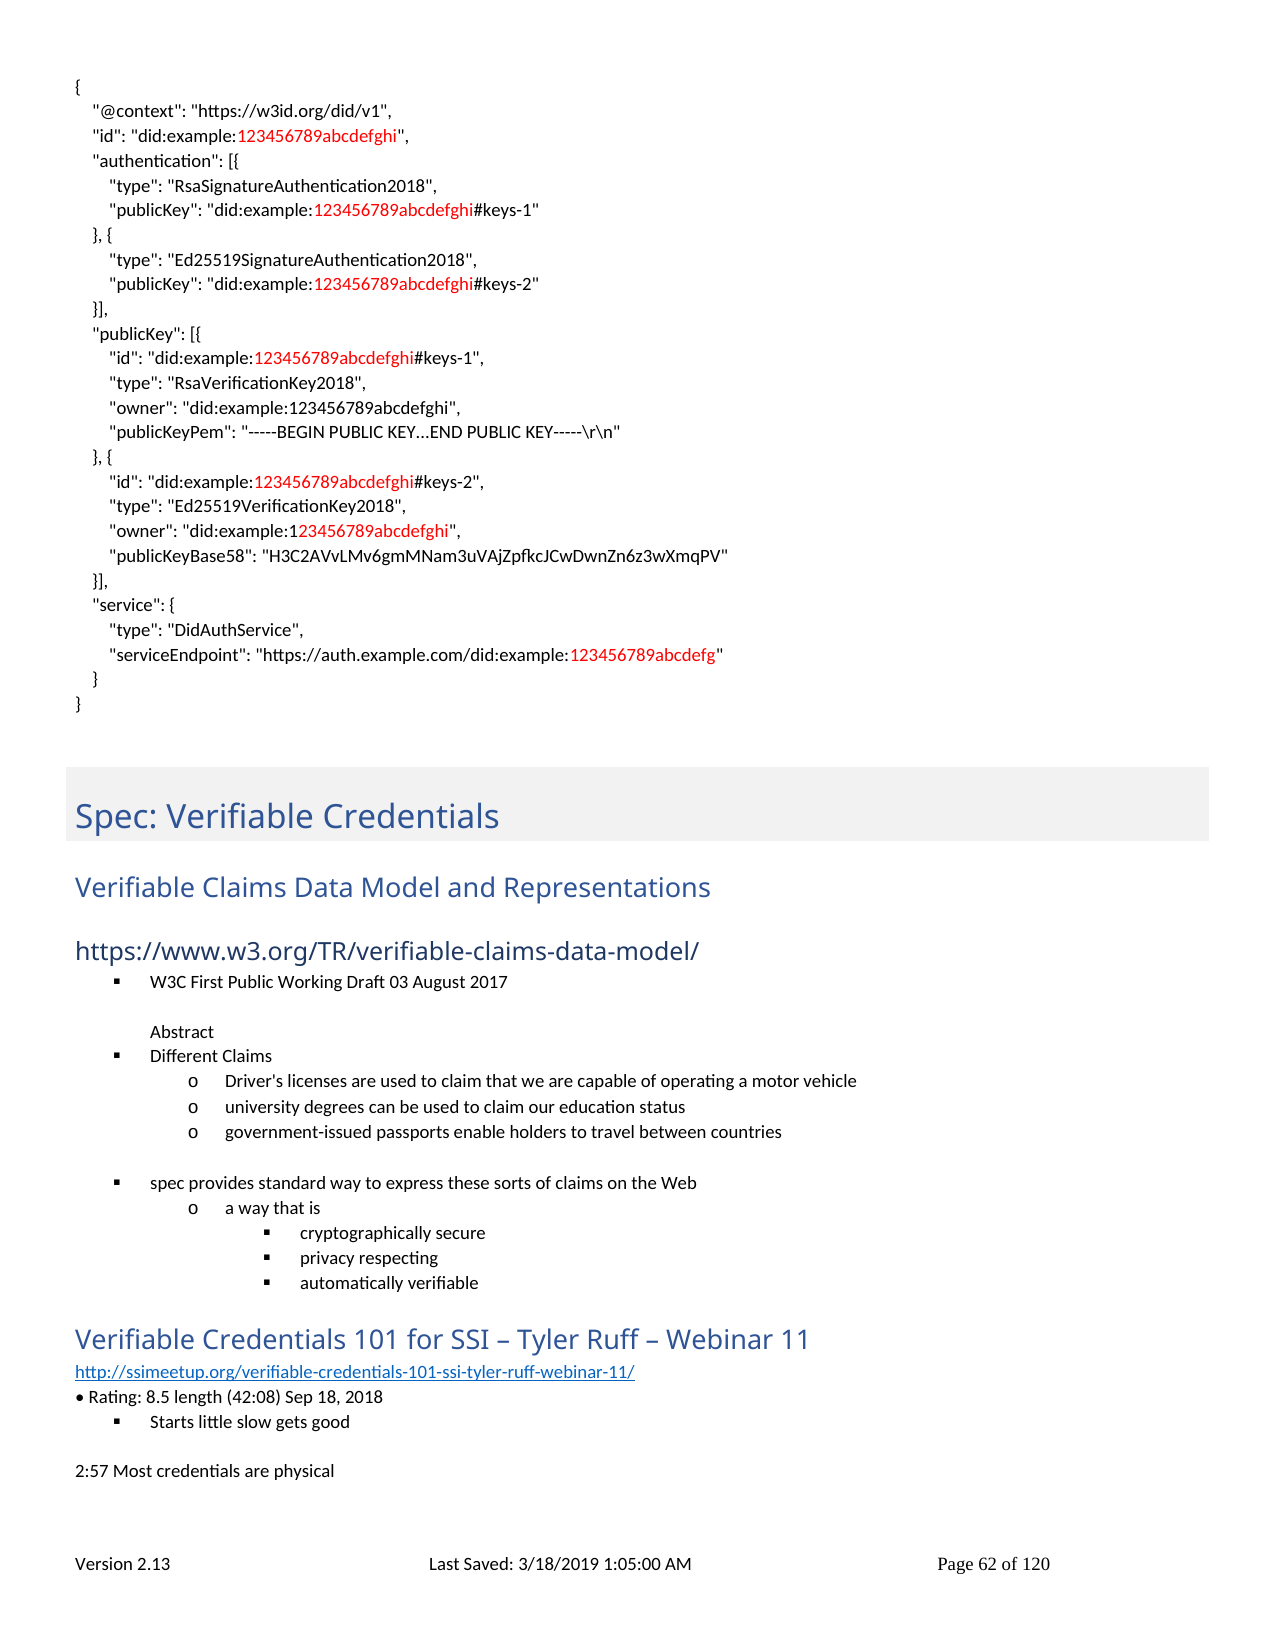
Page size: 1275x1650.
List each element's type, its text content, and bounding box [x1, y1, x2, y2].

subtitle Verifiable Credentials 101 for SSI – Tyler Ruff – Webinar 11 [75, 1321, 1200, 1357]
text "owner": "did:example:123456789abcdefghi", [75, 396, 1200, 419]
list W3C First Public Working Draft 03 August 2017 [112, 971, 1200, 993]
text "id": "did:example:123456789abcdefghi", [75, 124, 1200, 147]
text { [75, 75, 1200, 98]
text "serviceEndpoint": "https://auth.example.com/did:example:123456789abcdefg" [75, 643, 1200, 666]
text http://ssimeetup.org/verifiable-credentials-101-ssi-tyler-ruff-webinar-11/ [75, 1360, 1200, 1383]
text • Rating: 8.5 length (42:08) Sep 18, 2018 [75, 1385, 1200, 1408]
text "type": "Ed25519SignatureAuthentication2018", [75, 248, 1200, 271]
text }], [75, 569, 1200, 592]
text "authentication": [{ [75, 149, 1200, 172]
list cryptographically secure [262, 1222, 1200, 1244]
subtitle Spec: Verifiable Credentials [67, 768, 1208, 840]
text }, { [75, 445, 1200, 468]
text "id": "did:example:123456789abcdefghi#keys-1", [75, 347, 1200, 369]
list university degrees can be used to claim our education status [187, 1095, 1200, 1119]
text } [75, 692, 1200, 715]
subtitle Verifiable Claims Data Model and Representations [75, 869, 1200, 906]
text "id": "did:example:123456789abcdefghi#keys-2", [75, 470, 1200, 493]
list Driver's licenses are used to claim that we are capable of operating a motor vehicle [187, 1069, 1200, 1093]
text "publicKeyPem": "-----BEGIN PUBLIC KEY...END PUBLIC KEY-----\r\n" [75, 421, 1200, 443]
text "service": { [75, 593, 1200, 616]
text "publicKey": "did:example:123456789abcdefghi#keys-1" [75, 198, 1200, 221]
text "@context": "https://w3id.org/did/v1", [75, 100, 1200, 123]
list Abstract [150, 1020, 1200, 1043]
text "type": "Ed25519VerificationKey2018", [75, 495, 1200, 518]
list privacy respecting [262, 1246, 1200, 1269]
list automatically verifiable [262, 1271, 1200, 1294]
text 2:57 Most credentials are physical [75, 1459, 1200, 1482]
text "owner": "did:example:123456789abcdefghi", [75, 519, 1200, 542]
text }, { [75, 223, 1200, 246]
list Different Claims [112, 1044, 1200, 1067]
list a way that is [187, 1196, 1200, 1220]
text "publicKey": [{ [75, 322, 1200, 345]
list government-issued passports enable holders to travel between countries [187, 1121, 1200, 1144]
list Starts little slow gets good [112, 1410, 1200, 1433]
text }], [75, 297, 1200, 320]
text "publicKeyBase58": "H3C2AVvLMv6gmMNam3uVAjZpfkcJCwDwnZn6z3wXmqPV" [75, 544, 1200, 567]
text "type": "DidAuthService", [75, 618, 1200, 641]
text } [75, 667, 1200, 690]
list spec provides standard way to express these sorts of claims on the Web [112, 1171, 1200, 1194]
subtitle https://www.w3.org/TR/verifiable-claims-data-model/ [75, 934, 1200, 968]
text "type": "RsaSignatureAuthentication2018", [75, 174, 1200, 197]
text "publicKey": "did:example:123456789abcdefghi#keys-2" [75, 272, 1200, 295]
text "type": "RsaVerificationKey2018", [75, 371, 1200, 394]
